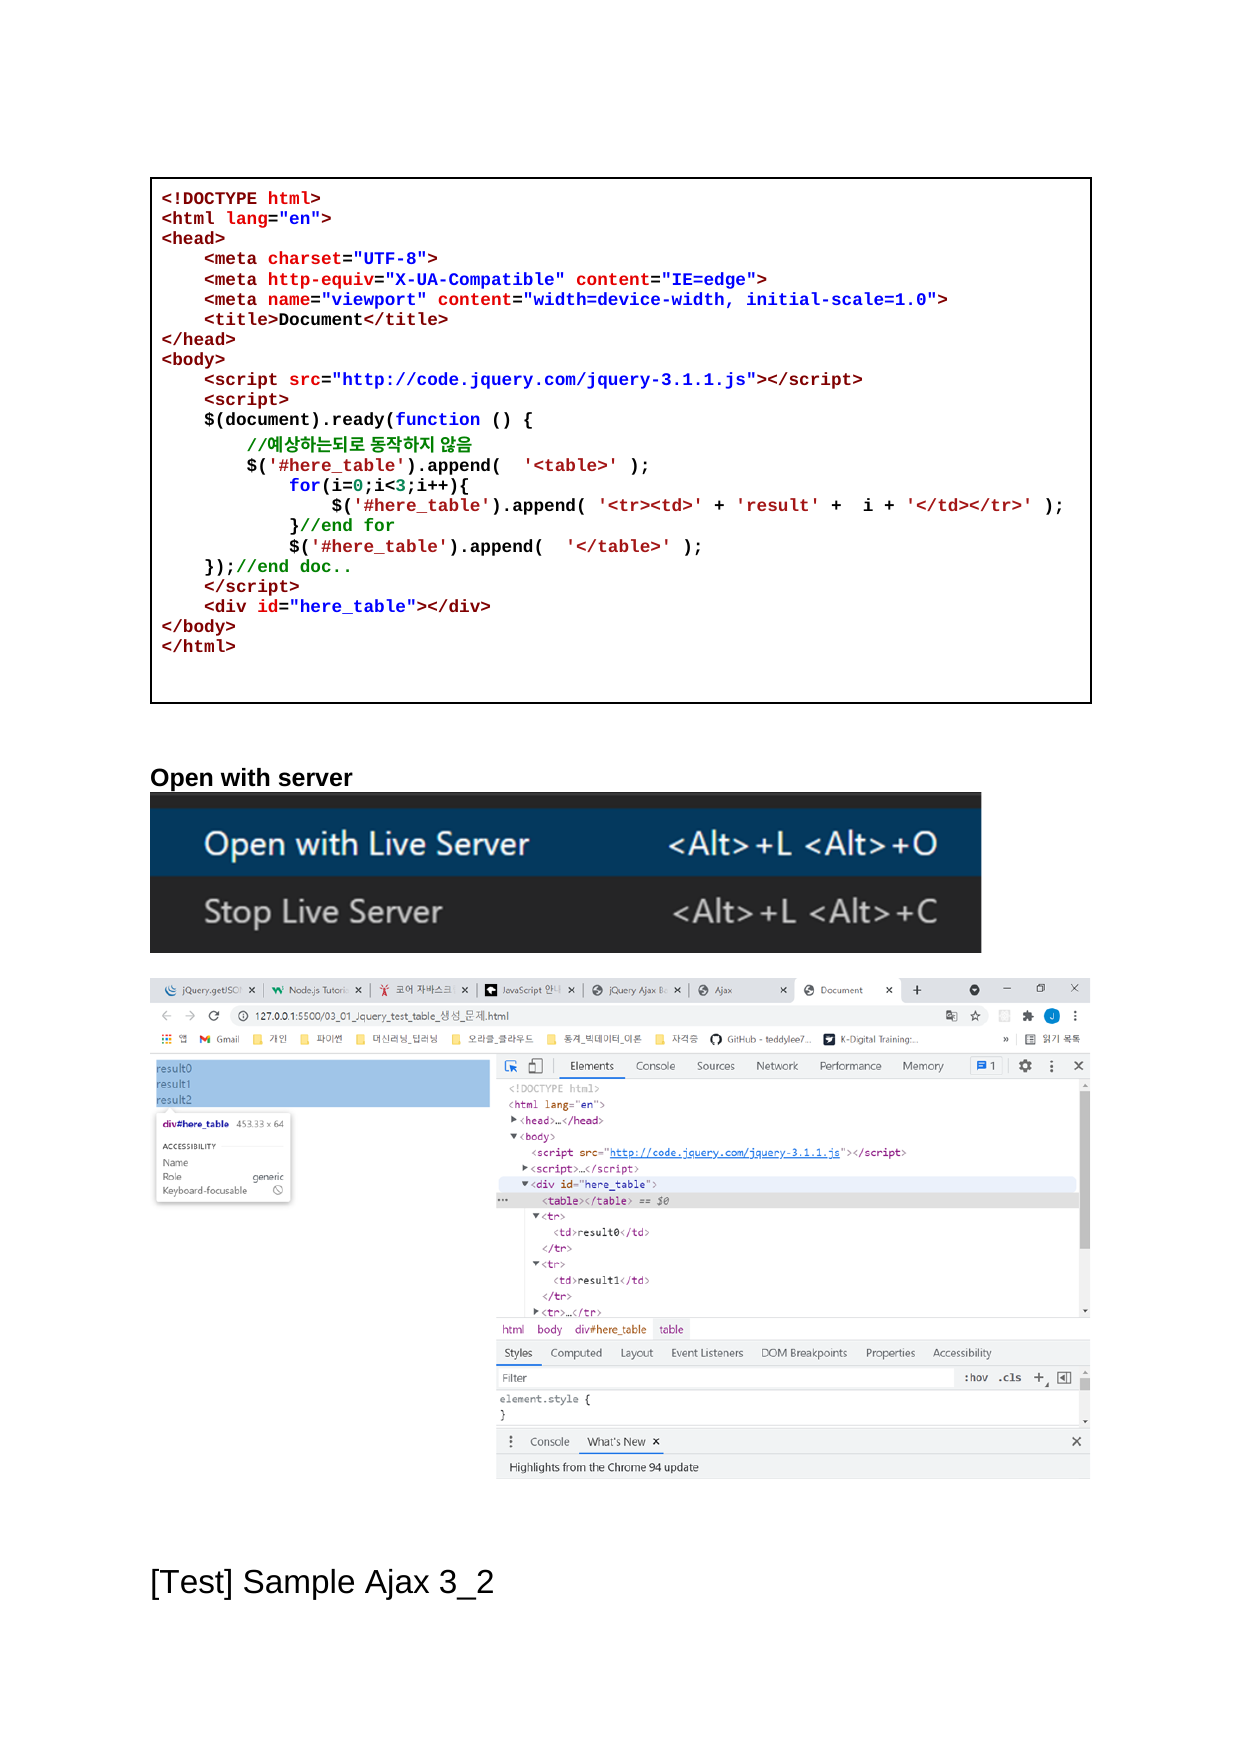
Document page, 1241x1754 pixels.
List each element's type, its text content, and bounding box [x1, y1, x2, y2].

table_header <!DOCTYPE html> <html lang="en"> <head> <meta charset="UTF-8"> <meta http-equiv="X-UA-Compatible" content="IE=edge"> <meta name="viewport" content="width=device-width, initial-scale=1.0"> <title>Document</title> </head> <body> <script src="http://code.jquery.com/jquery-3.1.1.js"></script> <script> $(document).ready(function () { //예상하는되로 동작하지 않음 $('#here_table').append( '<table>' ); for(i=0;i<3;i++){ $('#here_table').append( '<tr><td>' + 'result' + i + '</td></tr>' ); }//end for $('#here_table').append( '</table>' ); });//end doc.. </script> <div id="here_table"></div> </body> </html> [152, 179, 1090, 702]
text [Test] Sample Ajax 3_2 [150, 1562, 1090, 1601]
picture [150, 978, 1091, 1479]
picture [150, 792, 982, 953]
